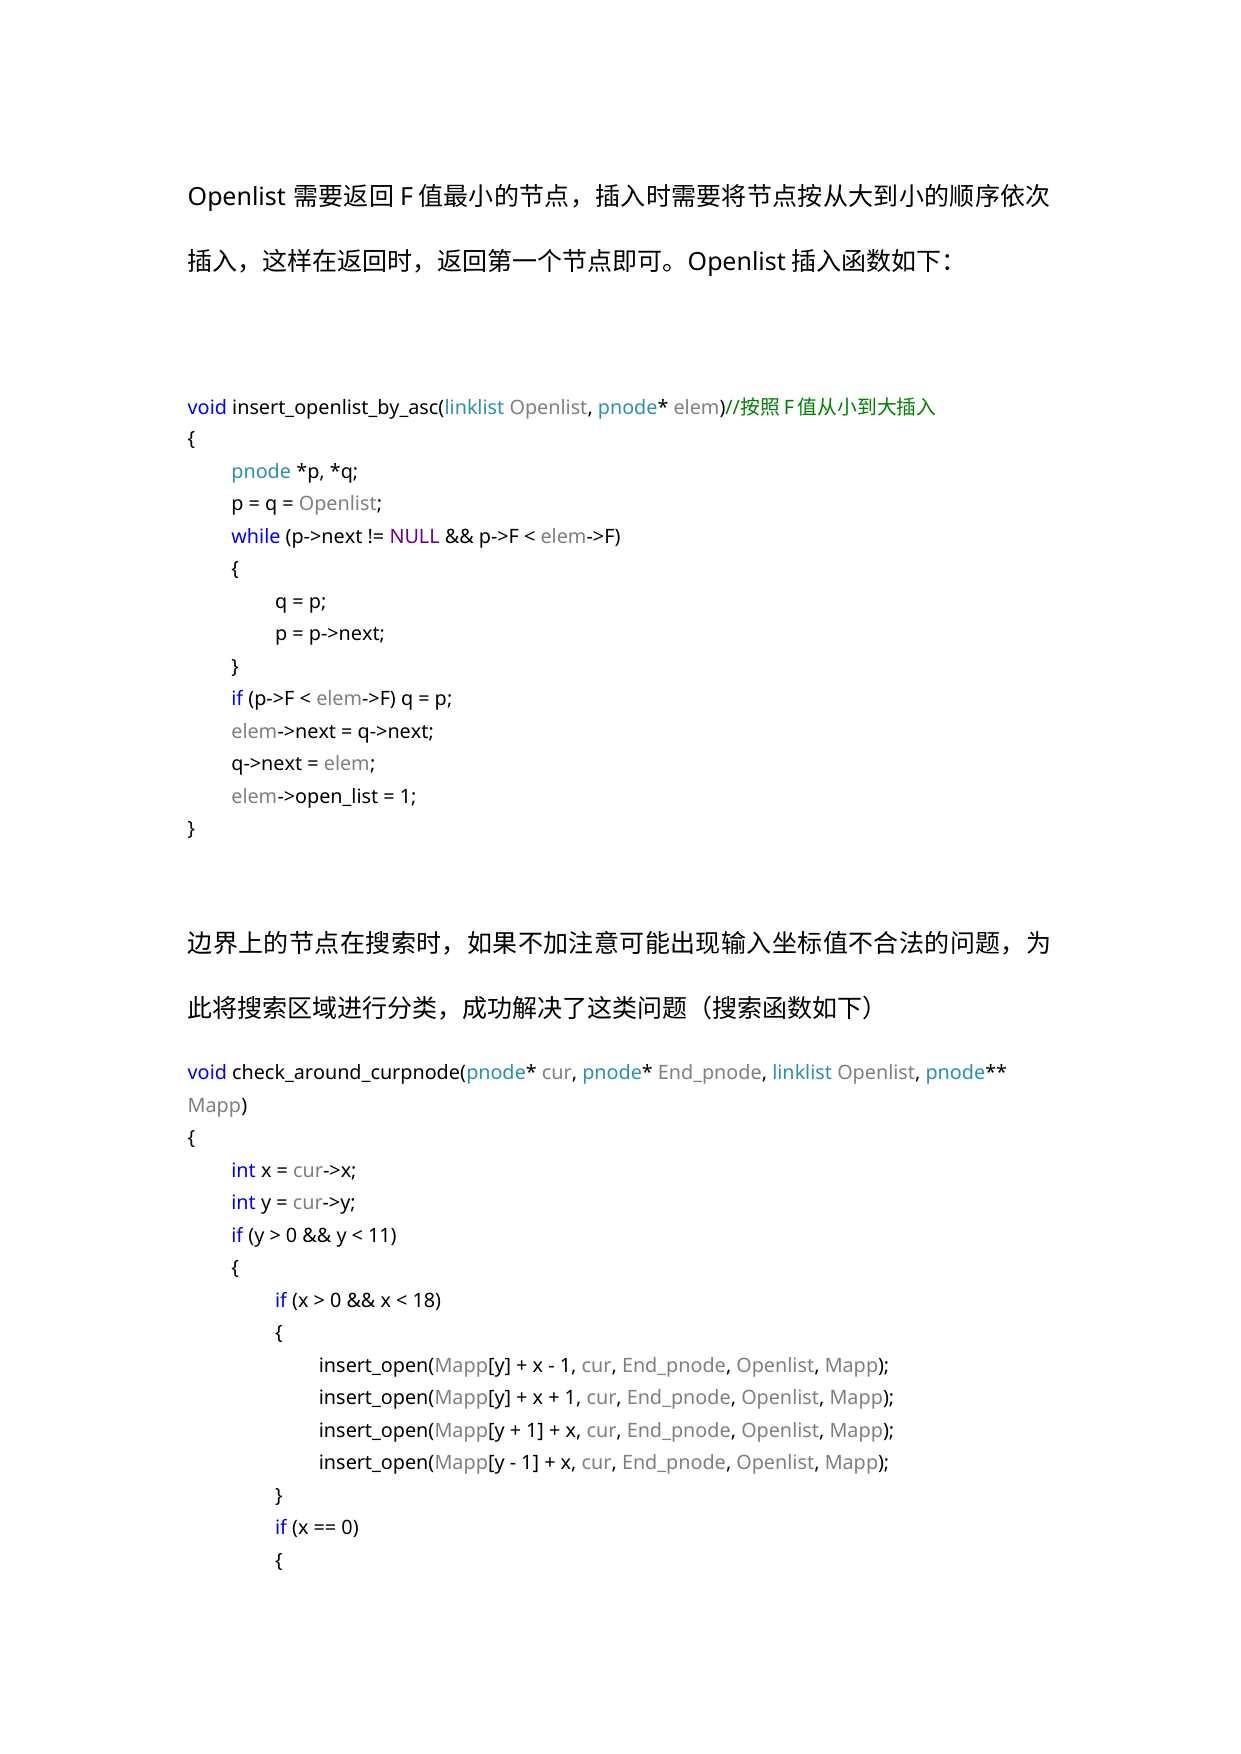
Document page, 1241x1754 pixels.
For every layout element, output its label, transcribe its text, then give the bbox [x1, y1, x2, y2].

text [187, 1381, 1053, 1413]
text if (x == 0) [187, 1511, 1053, 1543]
text } [187, 812, 1053, 844]
text elem->next = q->next; [187, 714, 1053, 747]
text elem->open_list = 1; [187, 779, 1053, 812]
text void insert_openlist_by_asc(linklist Openlist, pnode* elem)//按照F值从小到大插入 [187, 389, 1053, 422]
text { [187, 1316, 1053, 1348]
text { [187, 1543, 1053, 1576]
text pnode *p, *q; [187, 454, 1053, 487]
text p = q = Openlist; [187, 487, 1053, 519]
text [187, 162, 1053, 292]
text { [187, 422, 1053, 454]
text q->next = elem; [187, 747, 1053, 779]
text { [187, 552, 1053, 584]
text { [187, 1251, 1053, 1283]
text 边界上的节点在搜索时，如果不加注意可能出现输入坐标值不合法的问题，为此将搜索区域进行分类，成功解决了这类问题（搜索函数如下） [187, 909, 1053, 1039]
text } [187, 1478, 1053, 1511]
text { [187, 1121, 1053, 1153]
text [187, 1446, 1053, 1478]
text insert_open(Mapp[y] + x - 1, cur, End_pnode, Openlist, Mapp); [187, 1348, 1053, 1381]
text } [187, 649, 1053, 682]
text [187, 1413, 1053, 1446]
text int x = cur->x; [187, 1153, 1053, 1186]
text void check_around_curpnode(pnode* cur, pnode* End_pnode, linklist Openlist, pnode** Mapp) [187, 1056, 1053, 1121]
text if (p->F < elem->F) q = p; [187, 682, 1053, 714]
text if (y > 0 && y < 11) [187, 1218, 1053, 1251]
text p = p->next; [187, 617, 1053, 649]
text int y = cur->y; [187, 1186, 1053, 1218]
text if (x > 0 && x < 18) [187, 1283, 1053, 1316]
text q = p; [187, 584, 1053, 617]
text while (p->next != NULL && p->F < elem->F) [187, 519, 1053, 552]
